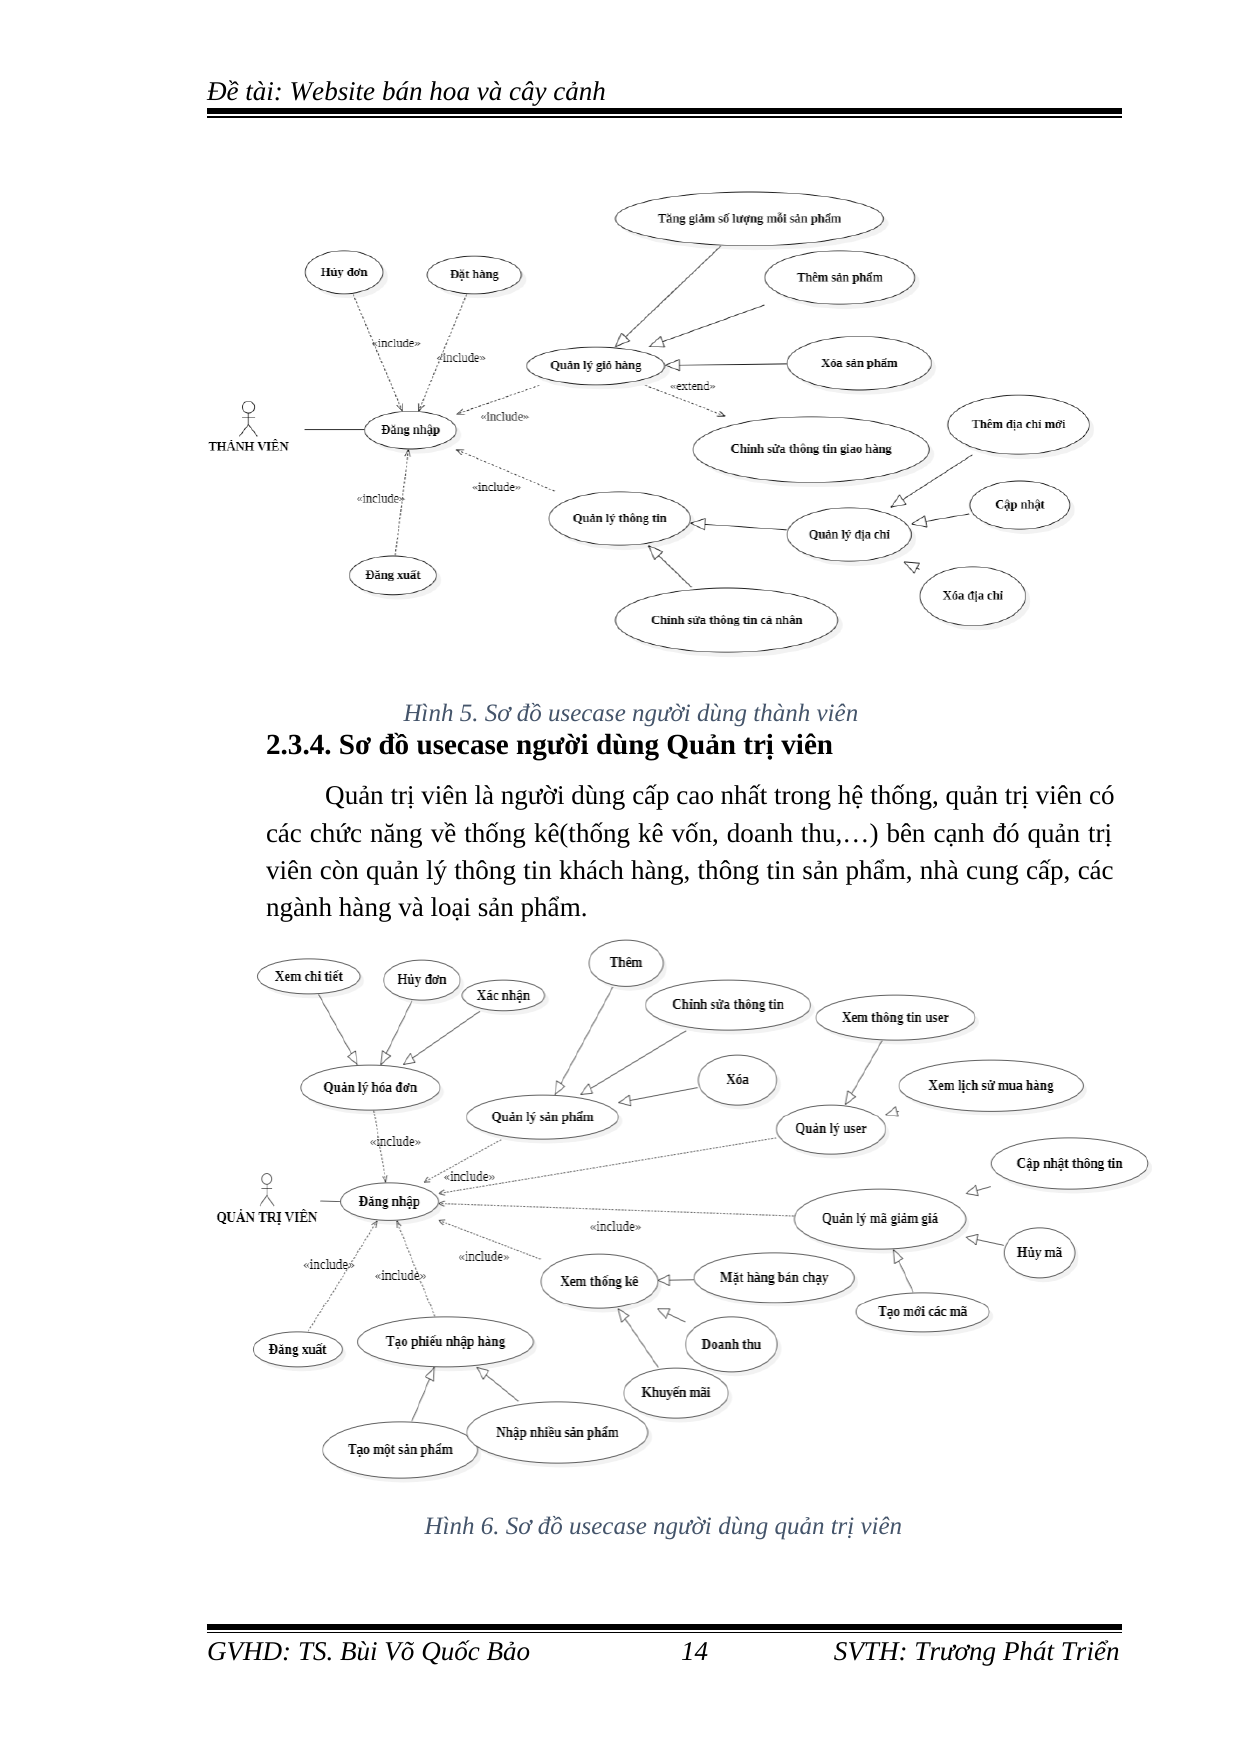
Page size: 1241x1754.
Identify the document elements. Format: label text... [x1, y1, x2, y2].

picture [206, 928, 1153, 1492]
text Quản trị viên là người dùng cấp cao nhất trong hệ thống, quản trị viên có các chức năng về thống kê(thống kê vốn, doanh thu,…) bên cạnh đó quản trị viên còn quản lý thông tin khách hàng, thông tin sản phẩm, nhà cung cấp, các ngành hàng và loại sản phẩm. [207, 779, 1122, 922]
picture [206, 177, 1101, 665]
